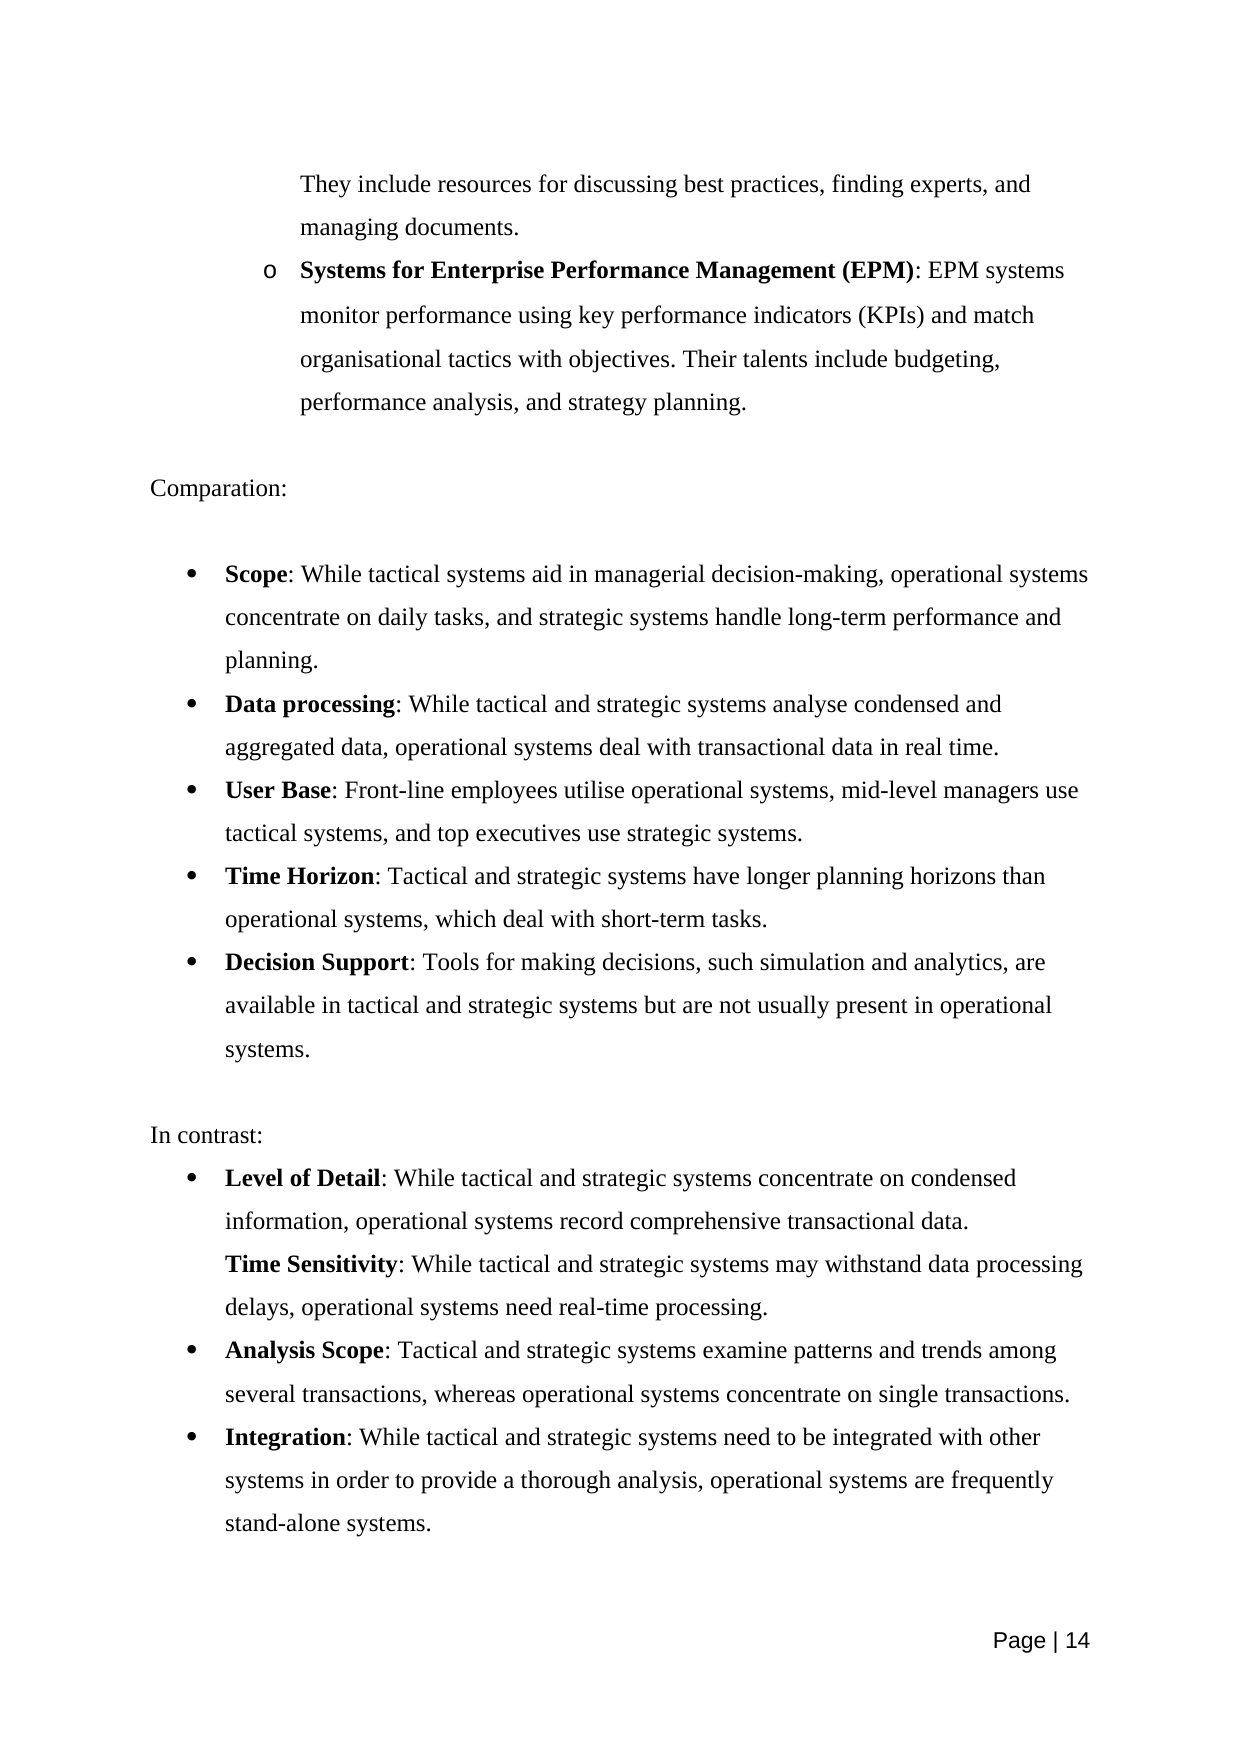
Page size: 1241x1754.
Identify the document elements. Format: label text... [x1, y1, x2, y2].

list Time Horizon: Tactical and strategic systems have longer planning horizons than operational systems, which deal with short-term tasks. [187, 861, 1090, 933]
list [262, 169, 1090, 241]
text Comparation: [150, 473, 1090, 502]
list User Base: Front-line employees utilise operational systems, mid-level managers use tactical systems, and top executives use strategic systems. [187, 775, 1090, 847]
list Systems for Enterprise Performance Management (EPM): EPM systems monitor performance using key performance indicators (KPIs) and match organisational tactics with objectives. Their talents include budgeting, performance analysis, and strategy planning. [262, 255, 1090, 416]
list Integration: While tactical and strategic systems need to be integrated with other systems in order to provide a thorough analysis, operational systems are frequently stand-alone systems. [187, 1422, 1090, 1537]
text In contrast: [150, 1120, 1090, 1149]
list Analysis Scope: Tactical and strategic systems examine patterns and trends among several transactions, whereas operational systems concentrate on single transactions. [187, 1336, 1090, 1407]
list Data processing: While tactical and strategic systems analyse condensed and aggregated data, operational systems deal with transactional data in real time. [187, 689, 1090, 761]
list Scope: While tactical systems aid in managerial decision-making, operational systems concentrate on daily tasks, and strategic systems handle long-term performance and planning. [187, 559, 1090, 674]
list Decision Support: Tools for making decisions, such simulation and analytics, are available in tactical and strategic systems but are not usually present in operational systems. [187, 947, 1090, 1062]
list Level of Detail: While tactical and strategic systems concentrate on condensed information, operational systems record comprehensive transactional data. Time Sensitivity: While tactical and strategic systems may withstand data processing delays, operational systems need real-time processing. [187, 1163, 1090, 1321]
